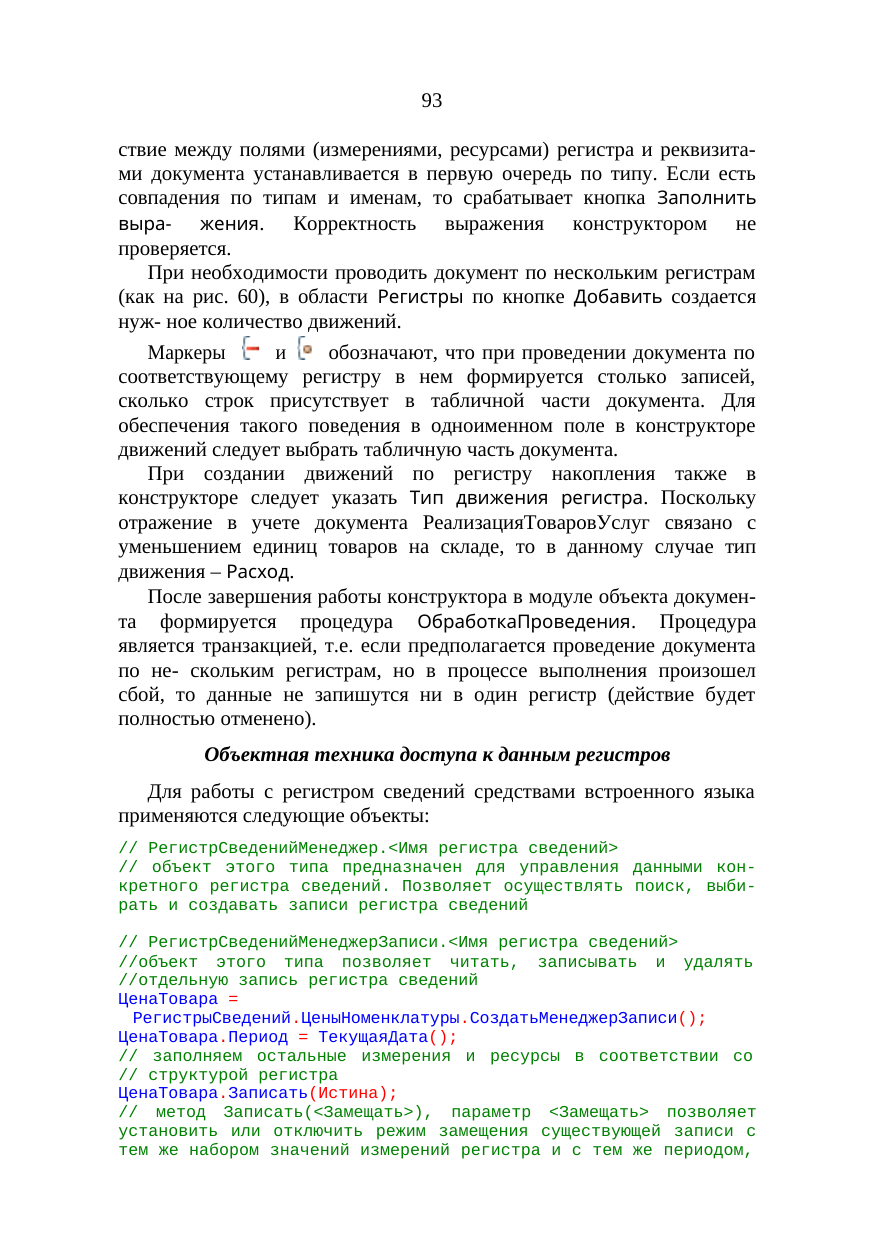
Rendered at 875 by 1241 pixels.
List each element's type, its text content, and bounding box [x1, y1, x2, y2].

text Маркеры и обозначают, что при проведении документа по соответствующему регистру в нем формируется столько записей, сколько строк присутствует в табличной части документа. Для обеспечения такого поведения в одноименном поле в конструкторе движений следует выбрать табличную часть документа. [118, 336, 756, 461]
text // структурой регистра ЦенаТовара.Записать(Истина); [118, 1066, 399, 1104]
text // метод Записать(<Замещать>), параметр <Замещать> позволяет установить или отключить режим замещения существующей записи с тем же набором значений измерений регистра и с тем же периодом, [118, 1104, 757, 1160]
text //объект этого типа позволяет читать, записывать и удалять [118, 953, 805, 972]
text // РегистрСведенийМенеджер.<Имя регистра сведений> [118, 839, 805, 858]
text Для работы с регистром сведений средствами встроенного языка применяются следующие объекты: [118, 779, 755, 827]
text // РегистрСведенийМенеджерЗаписи.<Имя регистра сведений> [118, 934, 805, 953]
text // объект этого типа предназначен для управления данными кон- кретного регистра сведений. Позволяет осуществлять поиск, выби- рать и создавать записи регистра сведений [118, 858, 757, 915]
text При необходимости проводить документ по нескольким регистрам (как на рис. 60), в области Регистры по кнопке Добавить создается нуж- ное количество движений. [118, 260, 756, 333]
text // заполняем остальные измерения и ресурсы в соответствии со [118, 1047, 805, 1066]
text РегистрыСведений.ЦеныНоменклатуры.СоздатьМенеджерЗаписи(); ЦенаТовара.Период = ТекущаяДата(); [118, 1009, 755, 1047]
picture [242, 336, 260, 360]
picture [297, 336, 312, 360]
text При создании движений по регистру накопления также в конструкторе следует указать Тип движения регистра. Поскольку отражение в учете документа РеализацияТоваровУслуг связано с уменьшением единиц товаров на складе, то в данному случае тип движения – Расход. [118, 461, 756, 584]
text ствие между полями (измерениями, ресурсами) регистра и реквизита- ми документа устанавливается в первую очередь по типу. Если есть совпадения по типам и именам, то срабатывает кнопка Заполнить выра- жения. Корректность выражения конструктором не проверяется. [118, 136, 756, 260]
text После завершения работы конструктора в модуле объекта докумен- та формируется процедура ОбработкаПроведения. Процедура является транзакцией, т.е. если предполагается проведение документа по не- скольким регистрам, но в процессе выполнения произошел сбой, то данные не запишутся ни в один регистр (действие будет полностью отменено). [118, 584, 756, 730]
subtitle Объектная техника доступа к данным регистров [96, 742, 778, 766]
text //отдельную запись регистра сведений ЦенаТовара = [118, 972, 479, 1009]
